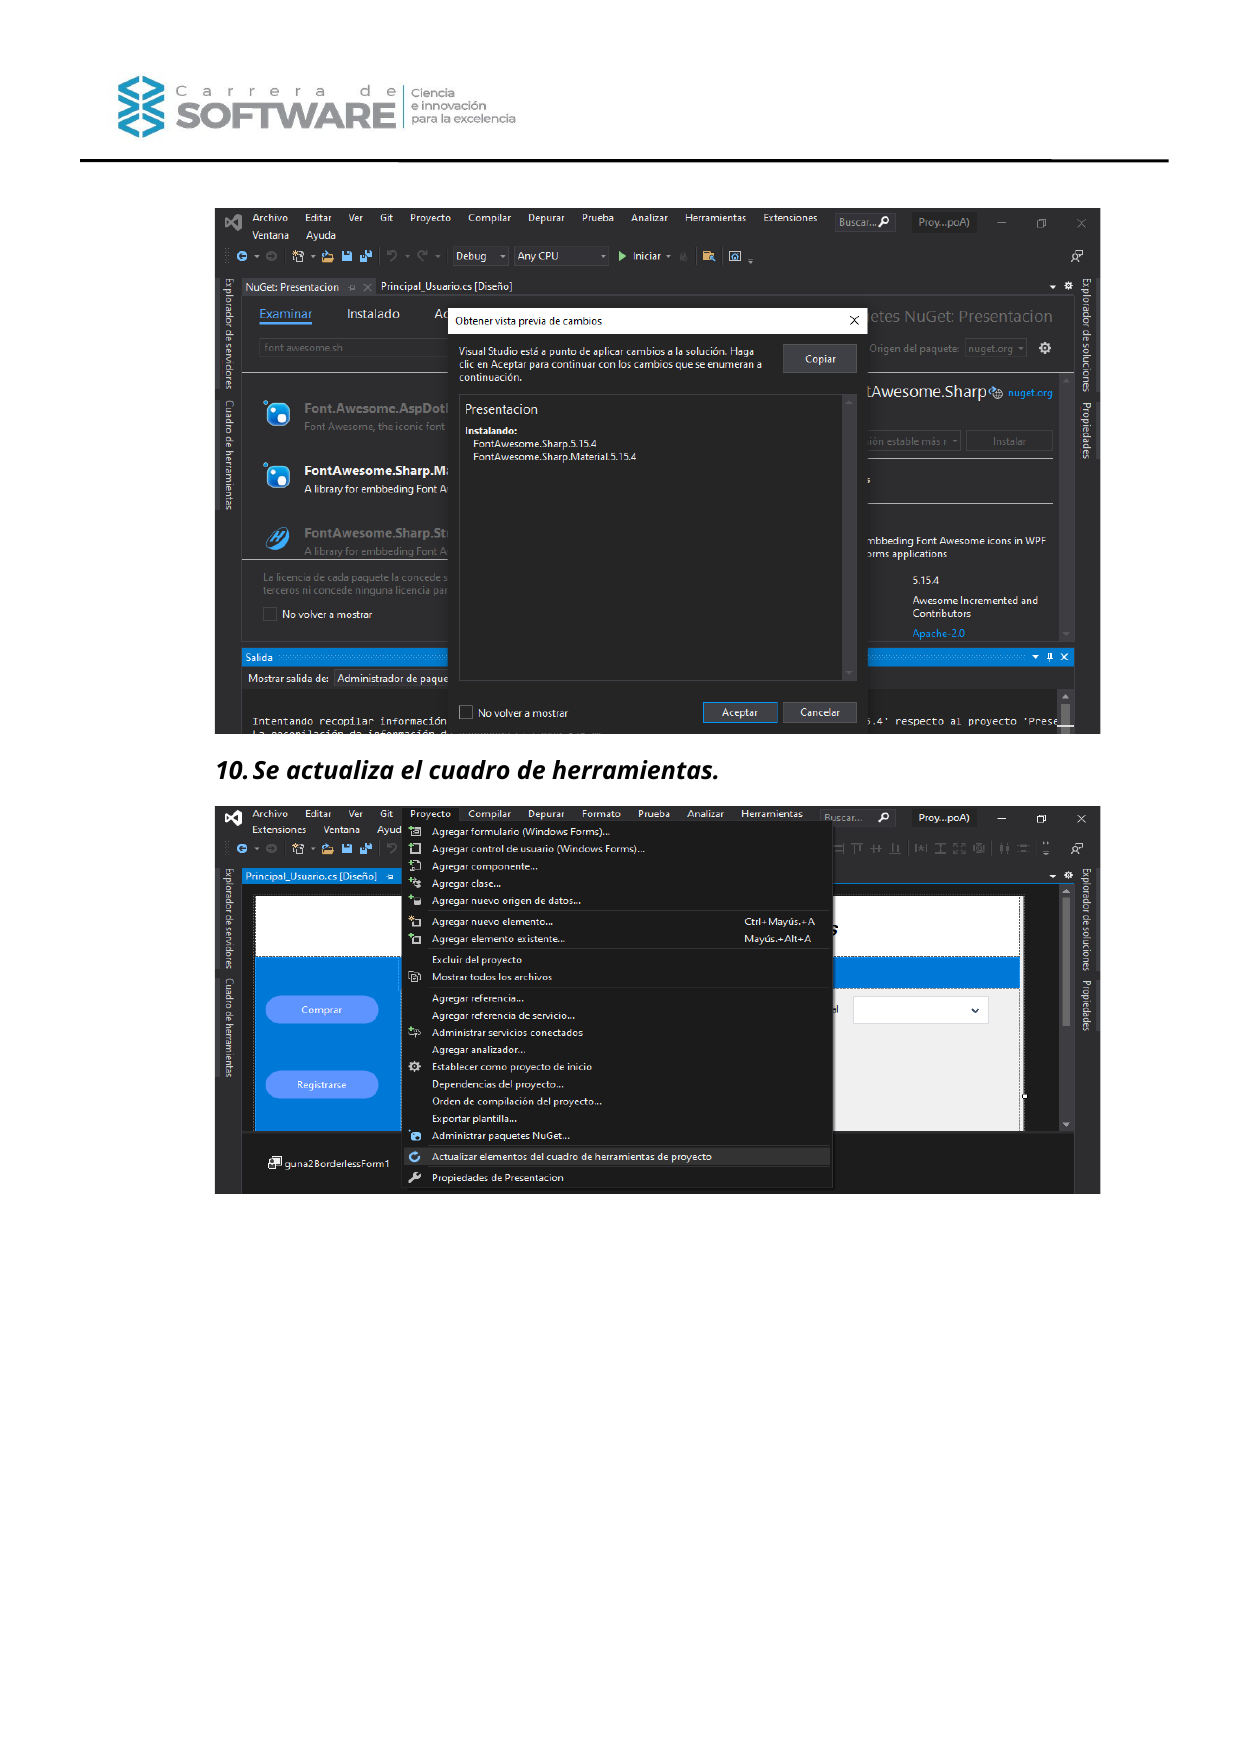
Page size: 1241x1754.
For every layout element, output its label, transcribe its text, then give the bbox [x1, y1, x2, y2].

picture [214, 208, 1101, 734]
picture [107, 62, 522, 157]
list Se actualiza el cuadro de herramientas. [215, 752, 1063, 787]
picture [214, 806, 1101, 1194]
